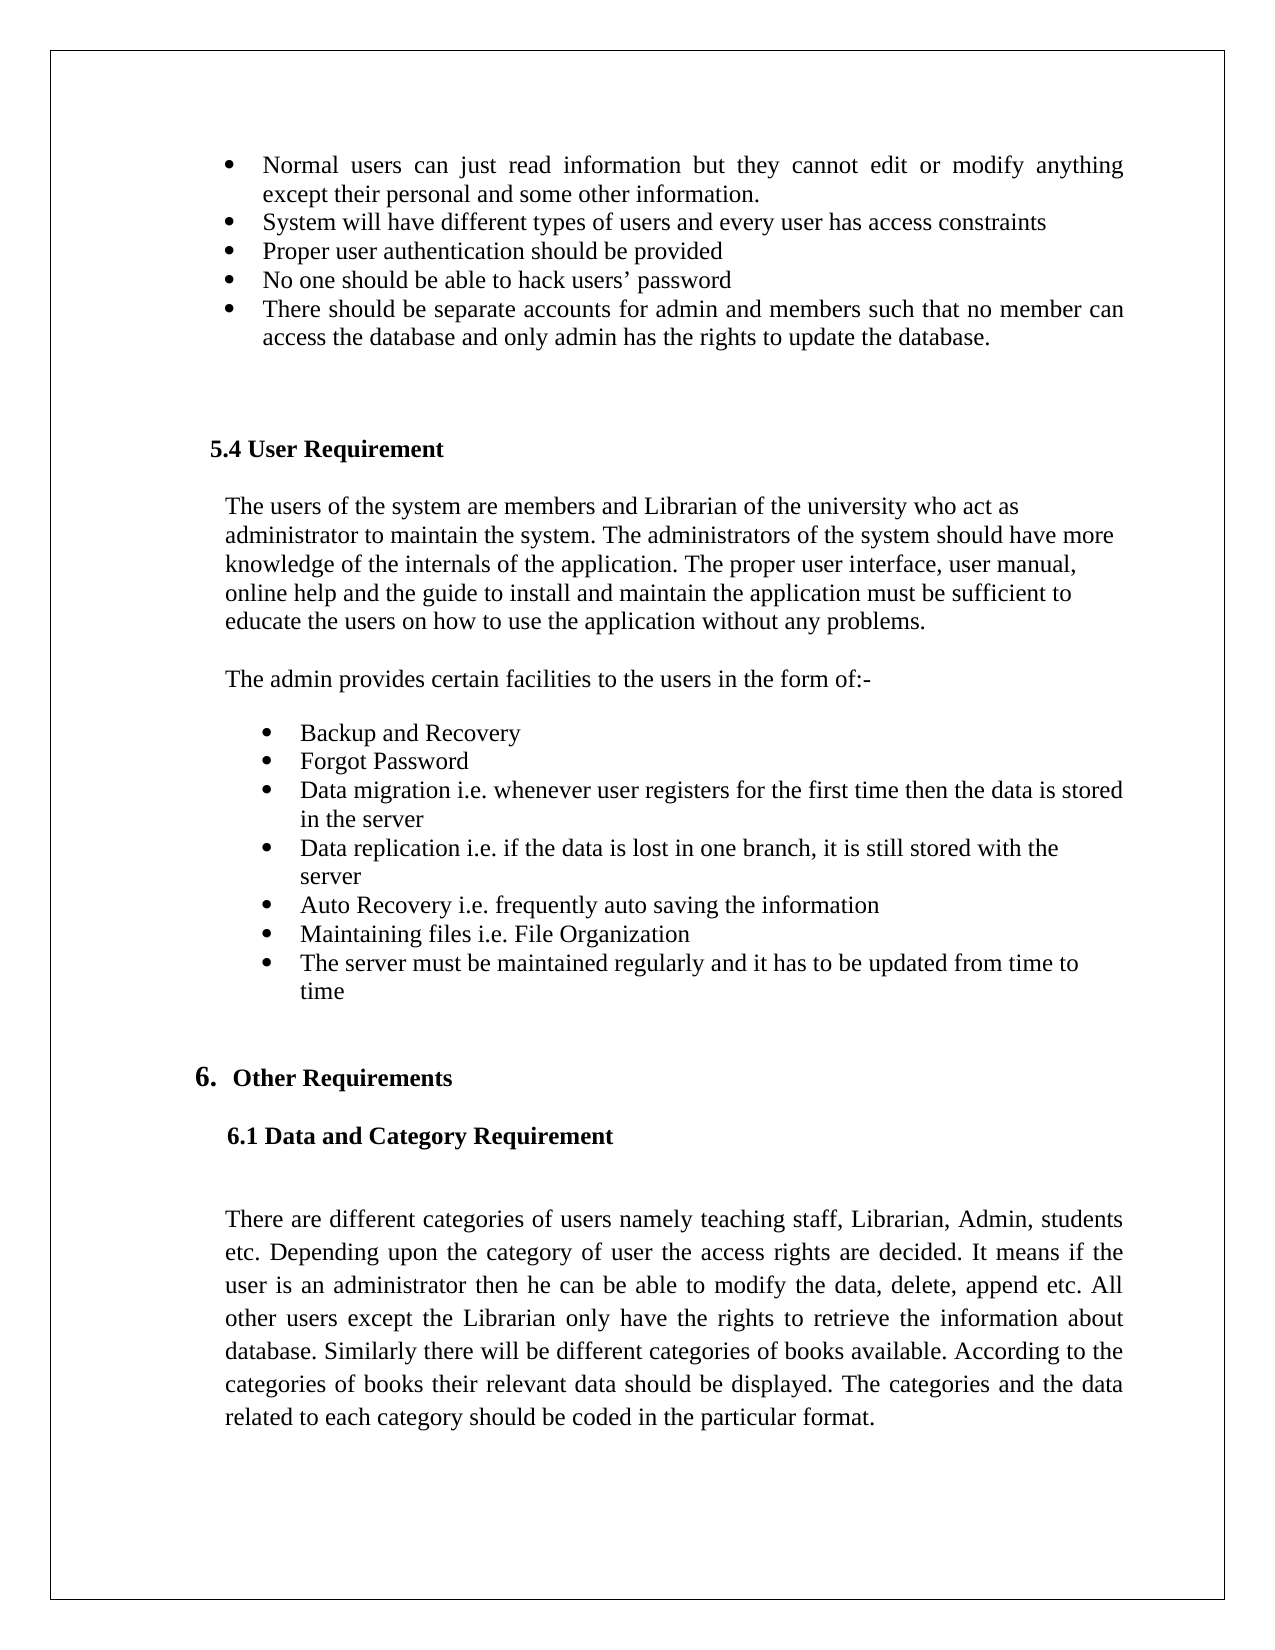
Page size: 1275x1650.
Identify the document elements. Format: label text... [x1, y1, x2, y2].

list The server must be maintained regularly and it has to be updated from time to time [262, 948, 1125, 1005]
text The admin provides certain facilities to the users in the form of:- [225, 664, 1125, 693]
list Auto Recovery i.e. frequently auto saving the information [262, 890, 1125, 919]
list The users of the system are members and Librarian of the university who act as administrator to maintain the system. The administrators of the system should have more knowledge of the internals of the application. The proper user interface, user manual, online help and the guide to install and maintain the application must be sufficient to educate the users on how to use the application without any problems. [225, 491, 1125, 635]
list Backup and Recovery [262, 718, 1125, 746]
text There are different categories of users namely teaching staff, Librarian, Admin, students etc. Depending upon the category of user the access rights are decided. It means if the user is an administrator then he can be able to modify the data, delete, append etc. All other users except the Librarian only have the rights to retrieve the information about database. Similarly there will be different categories of books available. According to the categories of books their relevant data should be displayed. The categories and the data related to each category should be coded in the particular format. [225, 1204, 1125, 1431]
list Data and Category Requirement [227, 1121, 1125, 1150]
list Data migration i.e. whenever user registers for the first time then the data is stored in the server [262, 775, 1125, 833]
list There should be separate accounts for admin and members such that no member can access the database and only admin has the rights to update the database. [225, 294, 1125, 351]
list Other Requirements [195, 1059, 1125, 1093]
list Maintaining files i.e. File Organization [262, 919, 1125, 948]
list System will have different types of users and every user has access constraints [225, 207, 1125, 236]
list Proper user authentication should be provided [225, 236, 1125, 265]
list Normal users can just read information but they cannot edit or modify anything except their personal and some other information. [225, 150, 1125, 207]
list 5.4 User Requirement [210, 434, 1125, 463]
list Forgot Password [262, 746, 1125, 775]
list No one should be able to hack users’ password [225, 265, 1125, 294]
list Data replication i.e. if the data is lost in one branch, it is still stored with the server [262, 833, 1125, 890]
